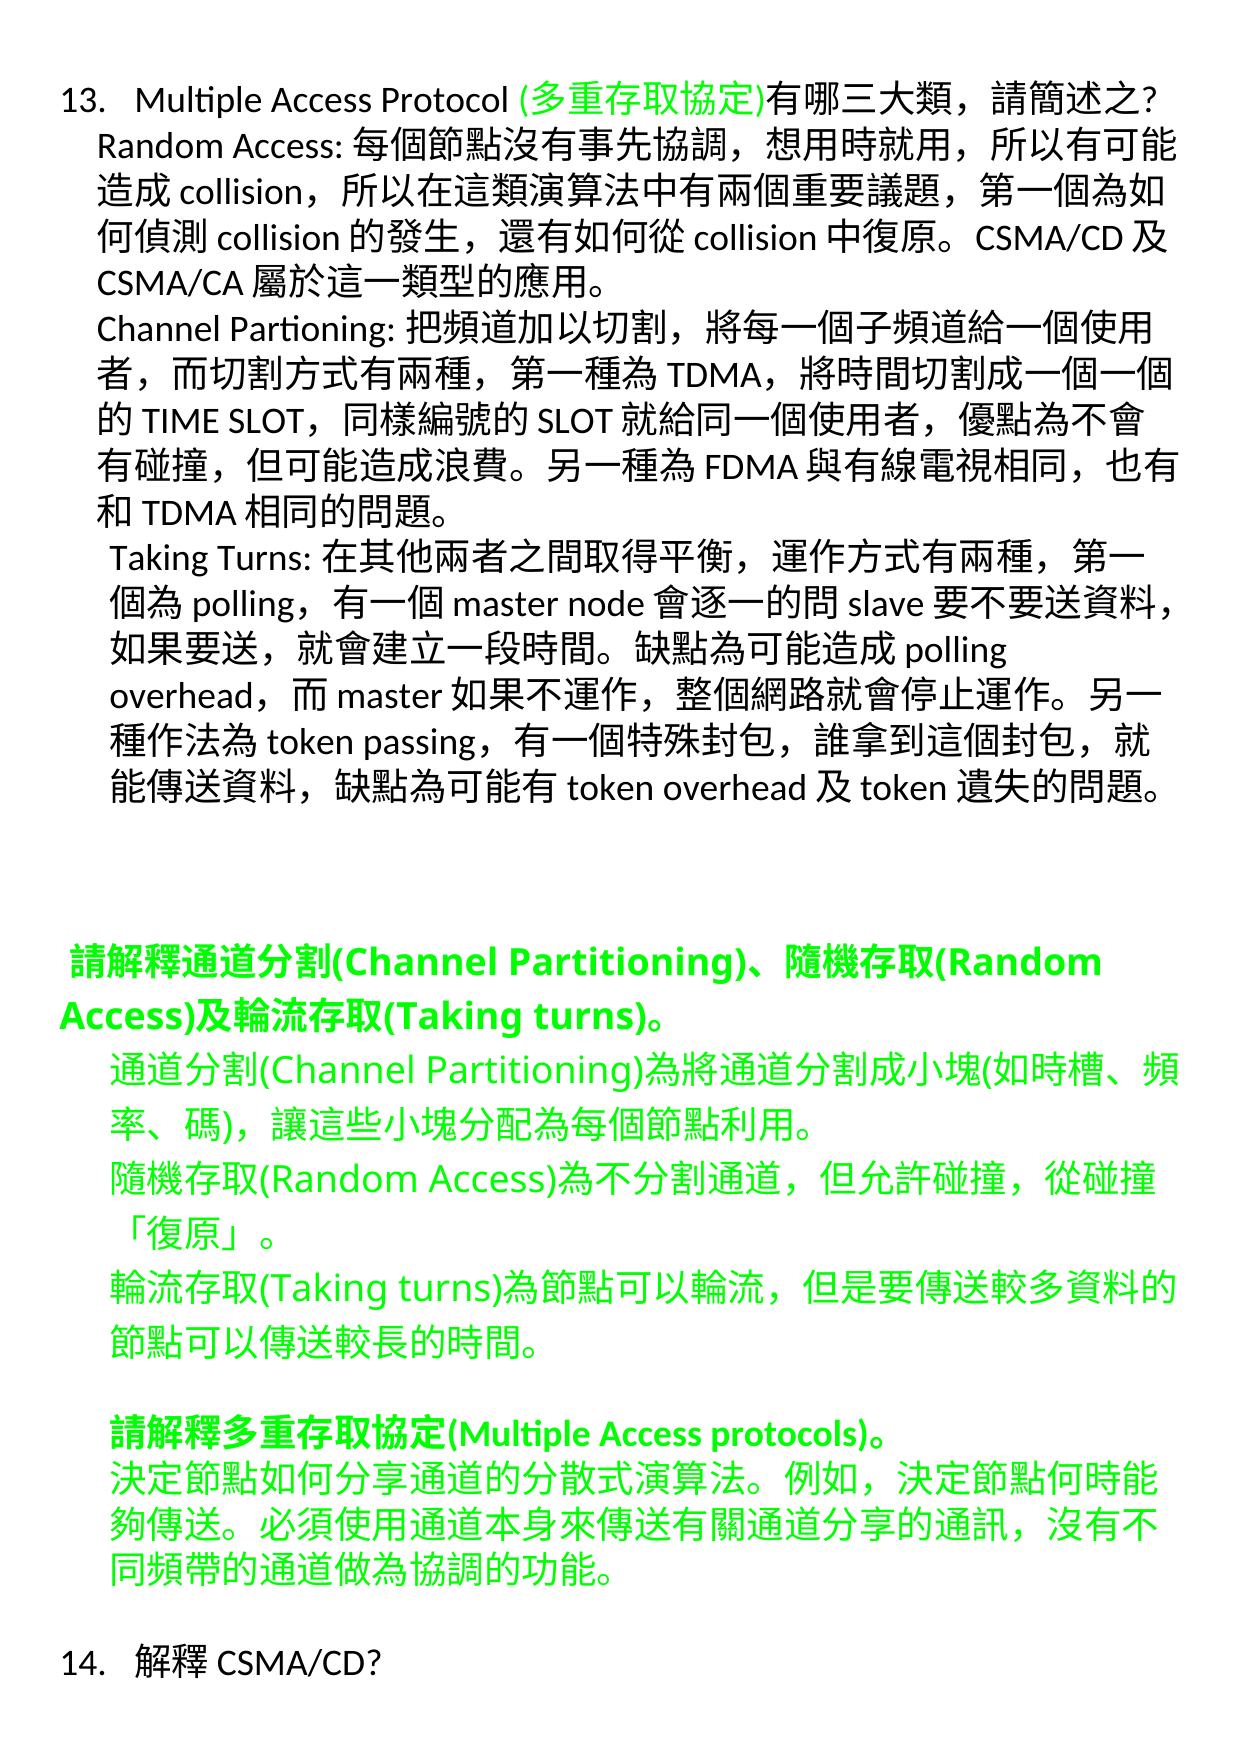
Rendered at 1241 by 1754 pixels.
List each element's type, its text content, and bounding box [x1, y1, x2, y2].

text 請解釋通道分割(Channel Partitioning)、隨機存取(Random Access)及輪流存取(Taking turns)。 [59, 931, 1181, 1040]
text Channel Partioning: 把頻道加以切割，將每一個子頻道給一個使用者，而切割方式有兩種，第一種為TDMA，將時間切割成一個一個的TIME SLOT，同樣編號的SLOT就給同一個使用者，優點為不會有碰撞，但可能造成浪費。另一種為FDMA與有線電視相同，也有和TDMA相同的問題。 [97, 305, 1181, 534]
text 隨機存取(Random Access)為不分割通道，但允許碰撞，從碰撞「復原」。 [109, 1149, 1181, 1258]
text Random Access: 每個節點沒有事先協調，想用時就用，所以有可能造成collision，所以在這類演算法中有兩個重要議題，第一個為如何偵測collision的發生，還有如何從collision中復原。CSMA/CD及CSMA/CA屬於這一類型的應用。 [97, 122, 1181, 305]
list Multiple Access Protocol (多重存取協定)有哪三大類，請簡述之? [59, 76, 1181, 122]
text Taking Turns: 在其他兩者之間取得平衡，運作方式有兩種，第一個為polling，有一個master node會逐一的問slave要不要送資料，如果要送，就會建立一段時間。缺點為可能造成polling overhead，而master如果不運作，整個網路就會停止運作。另一種作法為token passing，有一個特殊封包，誰拿到這個封包，就能傳送資料，缺點為可能有token overhead及token 遺失的問題。 [109, 534, 1181, 809]
text 輪流存取(Taking turns)為節點可以輪流，但是要傳送較多資料的節點可以傳送較長的時間。 [109, 1258, 1181, 1367]
text 請解釋多重存取協定(Multiple Access protocols)。 決定節點如何分享通道的分散式演算法。例如，決定節點何時能夠傳送。必須使用通道本身來傳送有關通道分享的通訊，沒有不同頻帶的通道做為協調的功能。 [109, 1410, 1181, 1593]
list 解釋CSMA/CD? [59, 1639, 1181, 1685]
text 通道分割(Channel Partitioning)為將通道分割成小塊(如時槽、頻率、碼)，讓這些小塊分配為每個節點利用。 [109, 1040, 1181, 1149]
